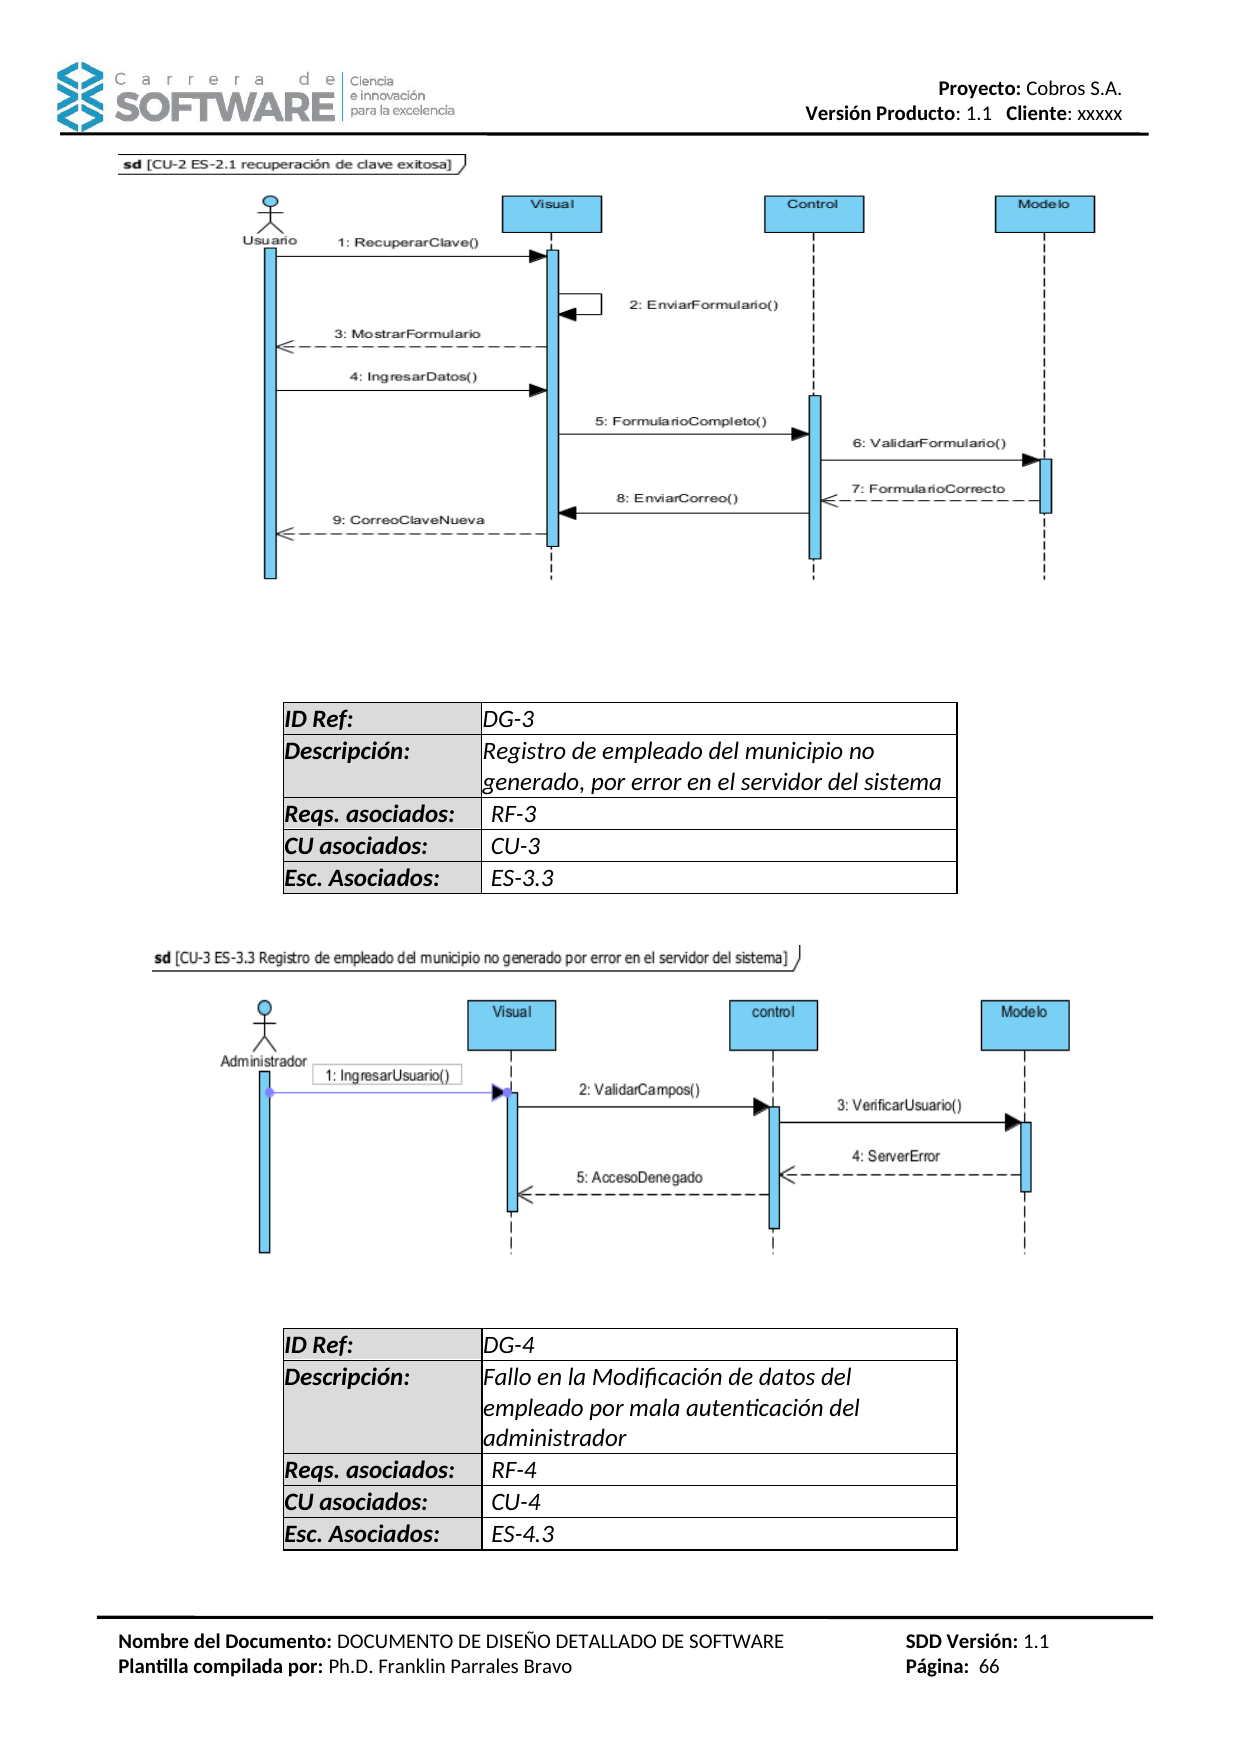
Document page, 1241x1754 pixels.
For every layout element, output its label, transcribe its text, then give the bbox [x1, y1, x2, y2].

table_cell CU-3 [482, 830, 956, 861]
table_header ID Ref: [284, 1329, 481, 1359]
table_cell Fallo en la Modificación de datos del empleado por mala autenticación del administrador [483, 1361, 956, 1453]
table_cell Reqs. asociados: [284, 1454, 481, 1485]
table_cell ES-3.3 [482, 862, 956, 893]
table_cell RF-3 [482, 798, 956, 828]
table_cell Descripción: [284, 1361, 481, 1453]
table_cell CU-4 [483, 1486, 956, 1517]
table_cell Descripción: [284, 735, 481, 796]
table_header DG-4 [483, 1329, 956, 1359]
picture [152, 945, 1089, 1272]
table_cell Esc. Asociados: [284, 1518, 481, 1549]
table_header ID Ref: [284, 703, 481, 734]
table_cell CU asociados: [284, 1486, 481, 1517]
table_cell RF-4 [483, 1454, 956, 1485]
table_header DG-3 [482, 703, 956, 734]
picture [46, 46, 1137, 600]
table_cell ES-4.3 [483, 1518, 956, 1549]
table_cell Esc. Asociados: [284, 862, 481, 893]
table_cell Reqs. asociados: [284, 798, 481, 828]
table_cell CU asociados: [284, 830, 481, 861]
